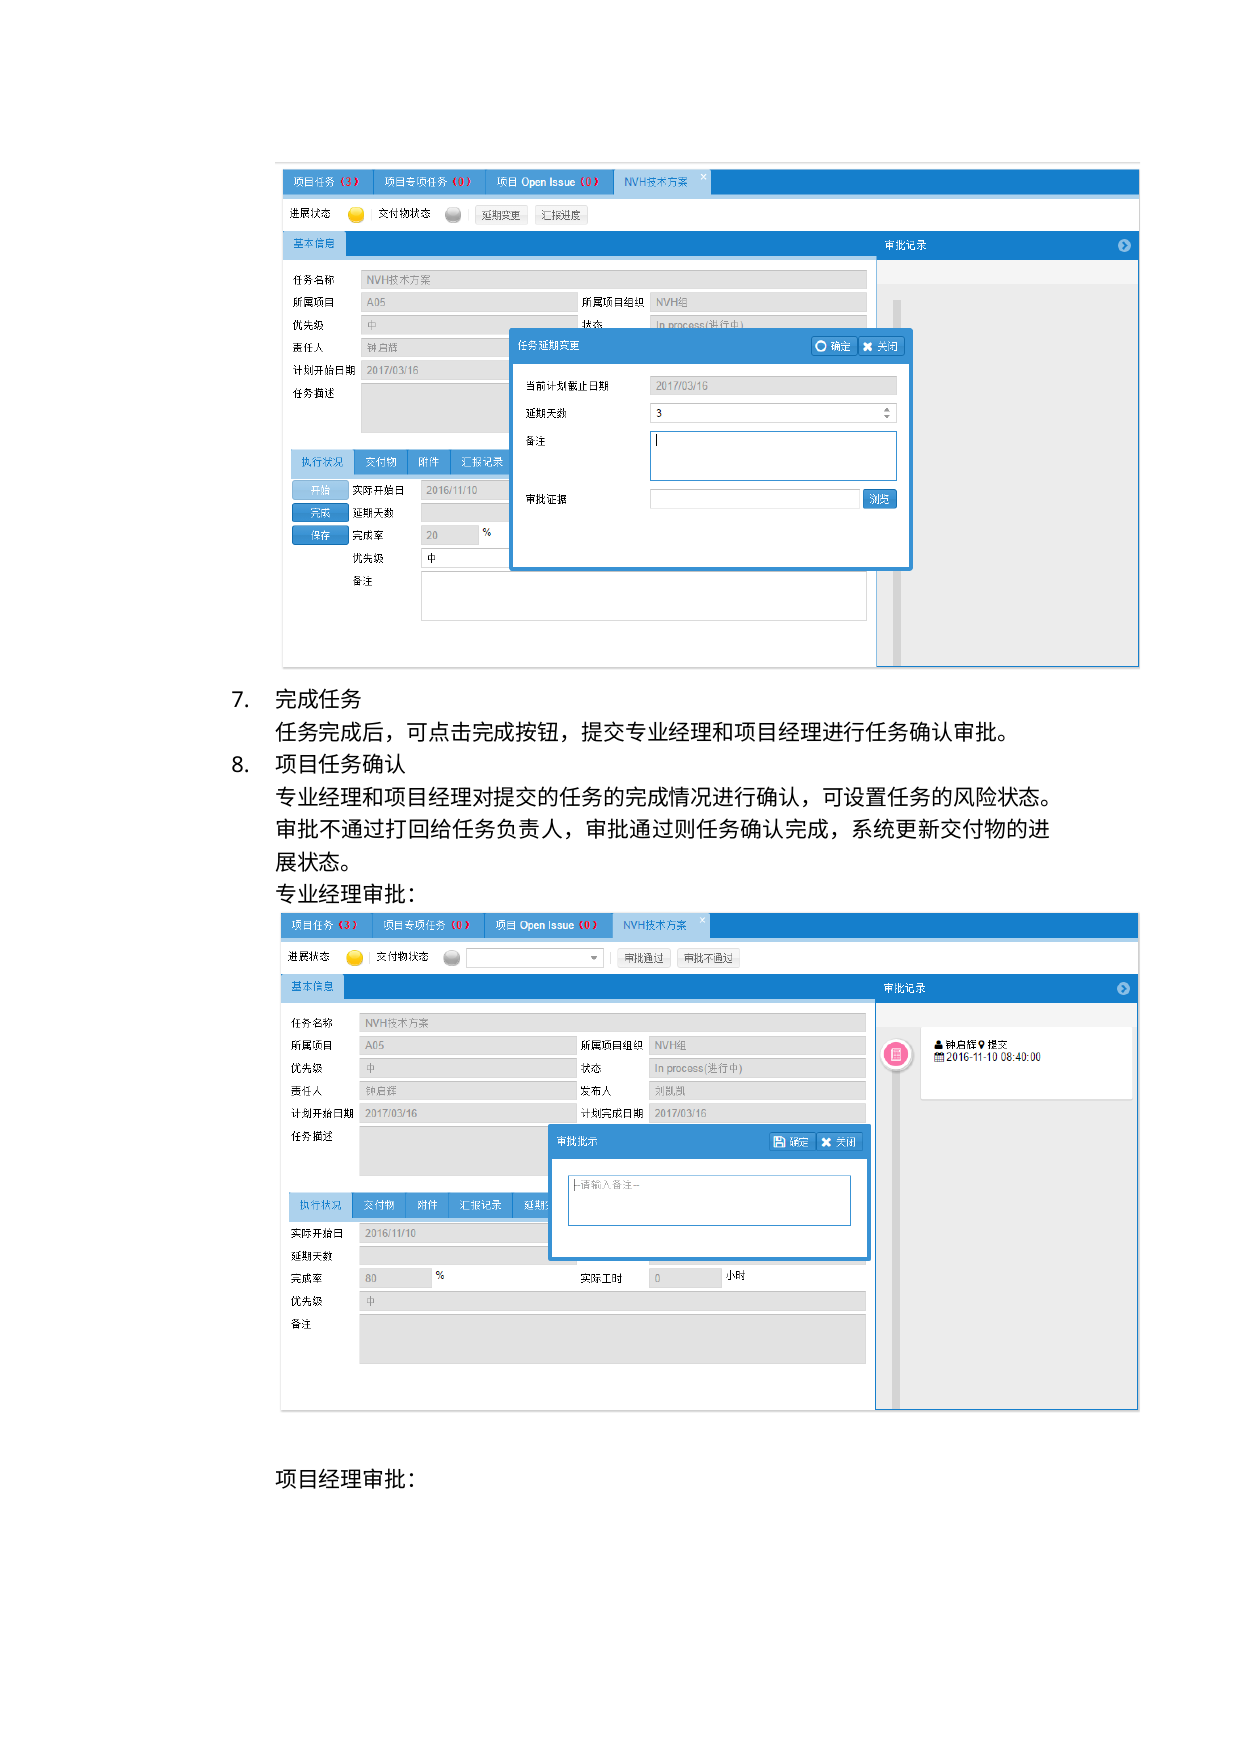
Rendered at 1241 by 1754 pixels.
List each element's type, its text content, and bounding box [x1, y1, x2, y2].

list 任务完成后，可点击完成按钮，提交专业经理和项目经理进行任务确认审批。 [275, 714, 1053, 747]
list 项目经理审批： [275, 1462, 1053, 1494]
list 完成任务 [231, 682, 1053, 714]
list 审批不通过打回给任务负责人，审批通过则任务确认完成，系统更新交付物的进展状态。 [275, 812, 1053, 877]
list 专业经理审批： [275, 877, 1053, 909]
picture [275, 162, 1141, 670]
picture [275, 909, 1141, 1413]
list 项目任务确认 [231, 747, 1053, 779]
list 专业经理和项目经理对提交的任务的完成情况进行确认，可设置任务的风险状态。 [275, 779, 1053, 812]
